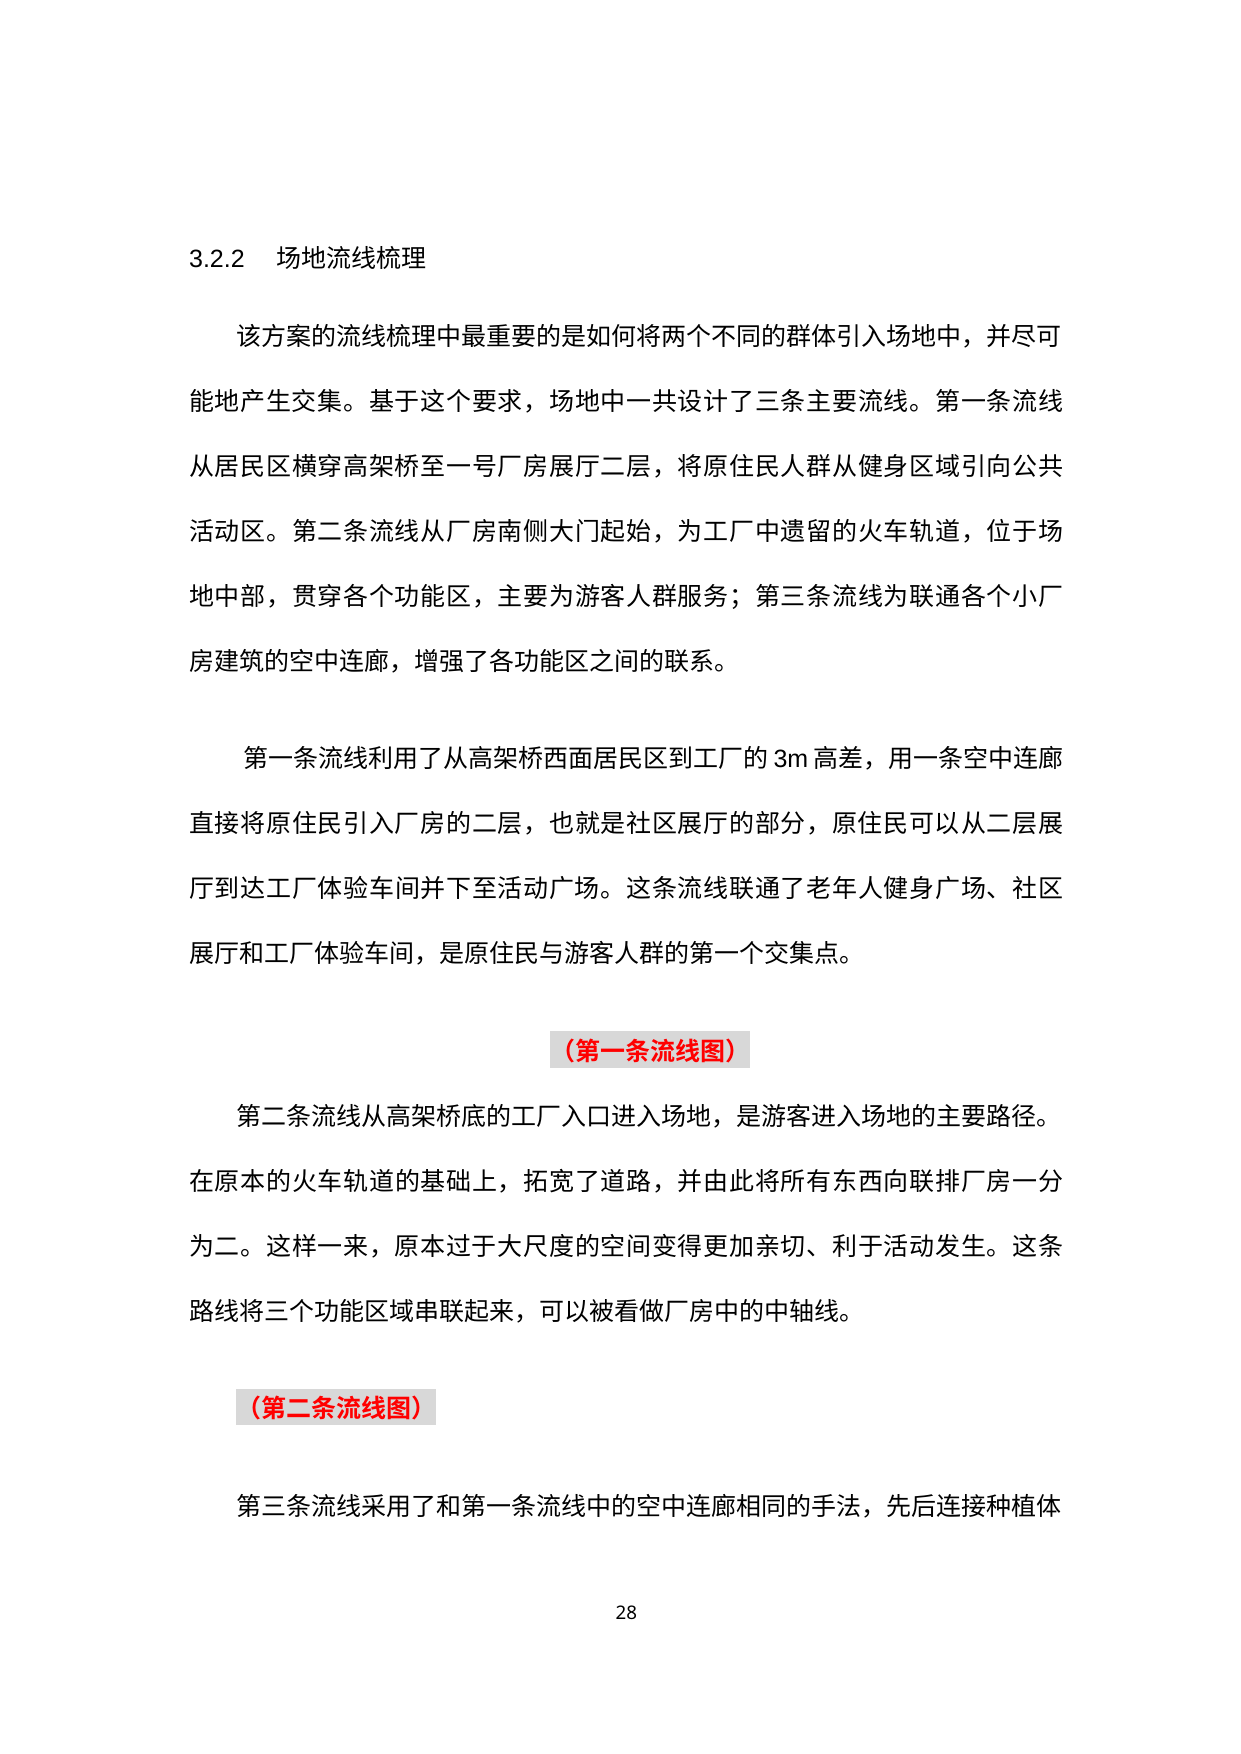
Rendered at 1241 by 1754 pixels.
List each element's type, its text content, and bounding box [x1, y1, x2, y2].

text 该方案的流线梳理中最重要的是如何将两个不同的群体引入场地中，并尽可能地产生交集。基于这个要求，场地中一共设计了三条主要流线。第一条流线从居民区横穿高架桥至一号厂房展厅二层，将原住民人群从健身区域引向公共活动区。第二条流线从厂房南侧大门起始，为工厂中遗留的火车轨道，位于场地中部，贯穿各个功能区，主要为游客人群服务；第三条流线为联通各个小厂房建筑的空中连廊，增强了各功能区之间的联系。 [189, 302, 1063, 692]
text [189, 1472, 1063, 1537]
text 第二条流线从高架桥底的工厂入口进入场地，是游客进入场地的主要路径。在原本的火车轨道的基础上，拓宽了道路，并由此将所有东西向联排厂房一分为二。这样一来，原本过于大尺度的空间变得更加亲切、利于活动发生。这条路线将三个功能区域串联起来，可以被看做厂房中的中轴线。 [189, 1082, 1063, 1342]
text （第一条流线图） [189, 1017, 1063, 1082]
subtitle 3.2.2 场地流线梳理 [189, 224, 1063, 289]
text （第二条流线图） [189, 1374, 1063, 1439]
text 第一条流线利用了从高架桥西面居民区到工厂的3m高差，用一条空中连廊直接将原住民引入厂房的二层，也就是社区展厅的部分，原住民可以从二层展厅到达工厂体验车间并下至活动广场。这条流线联通了老年人健身广场、社区展厅和工厂体验车间，是原住民与游客人群的第一个交集点。 [189, 724, 1063, 984]
